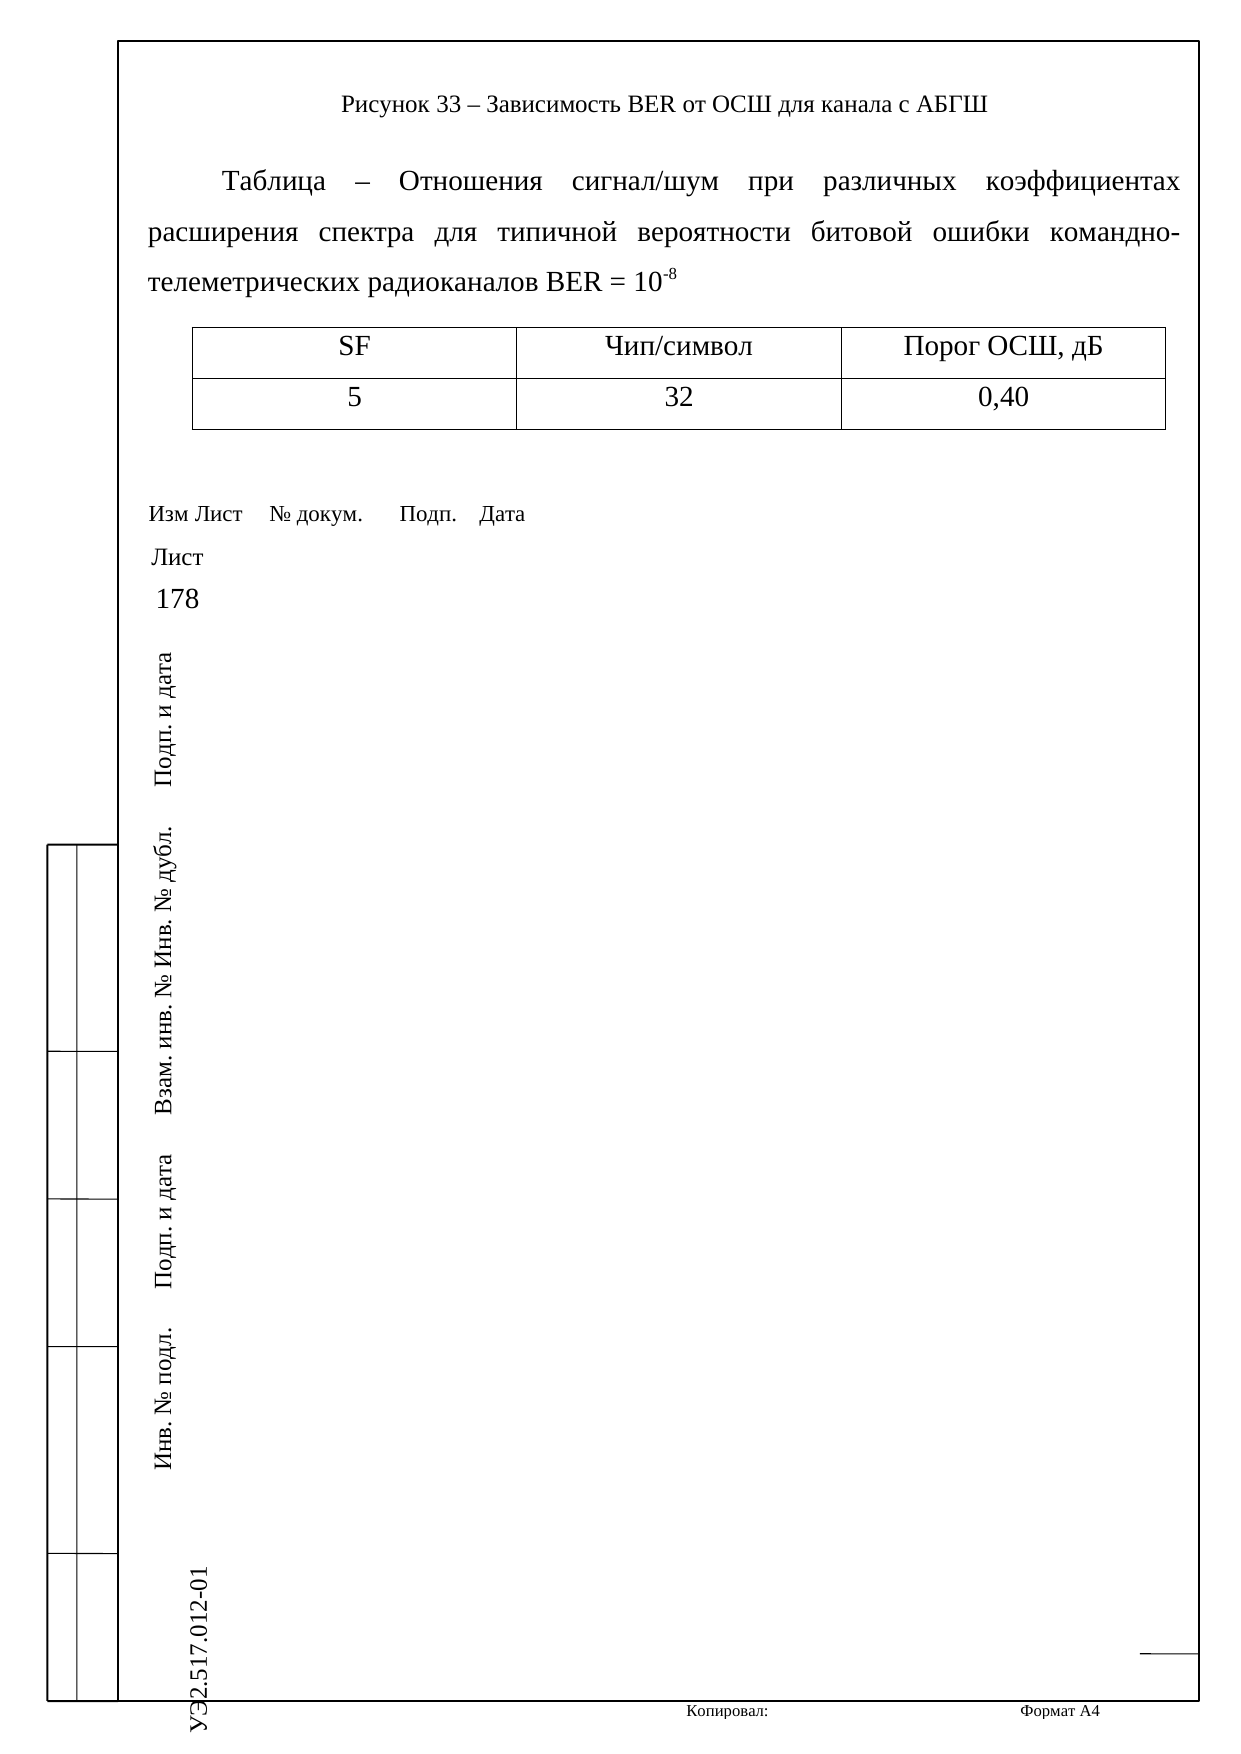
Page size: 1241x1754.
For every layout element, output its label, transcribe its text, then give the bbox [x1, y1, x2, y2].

table_cell 0,40 [842, 379, 1165, 429]
table_cell 5 [193, 379, 516, 429]
table_header Чип/символ [517, 328, 841, 378]
table_header SF [193, 328, 516, 378]
text Рисунок 33 – Зависимость BER от ОСШ для канала с АБГШ [148, 89, 1181, 117]
table_header Порог ОСШ, дБ [842, 328, 1165, 378]
text Таблица – Отношения сигнал/шум при различных коэффициентах расширения спектра для типичной вероятности битовой ошибки командно-телеметрических радиоканалов BER = 10-8 [148, 163, 1181, 298]
table_cell 32 [517, 379, 841, 429]
